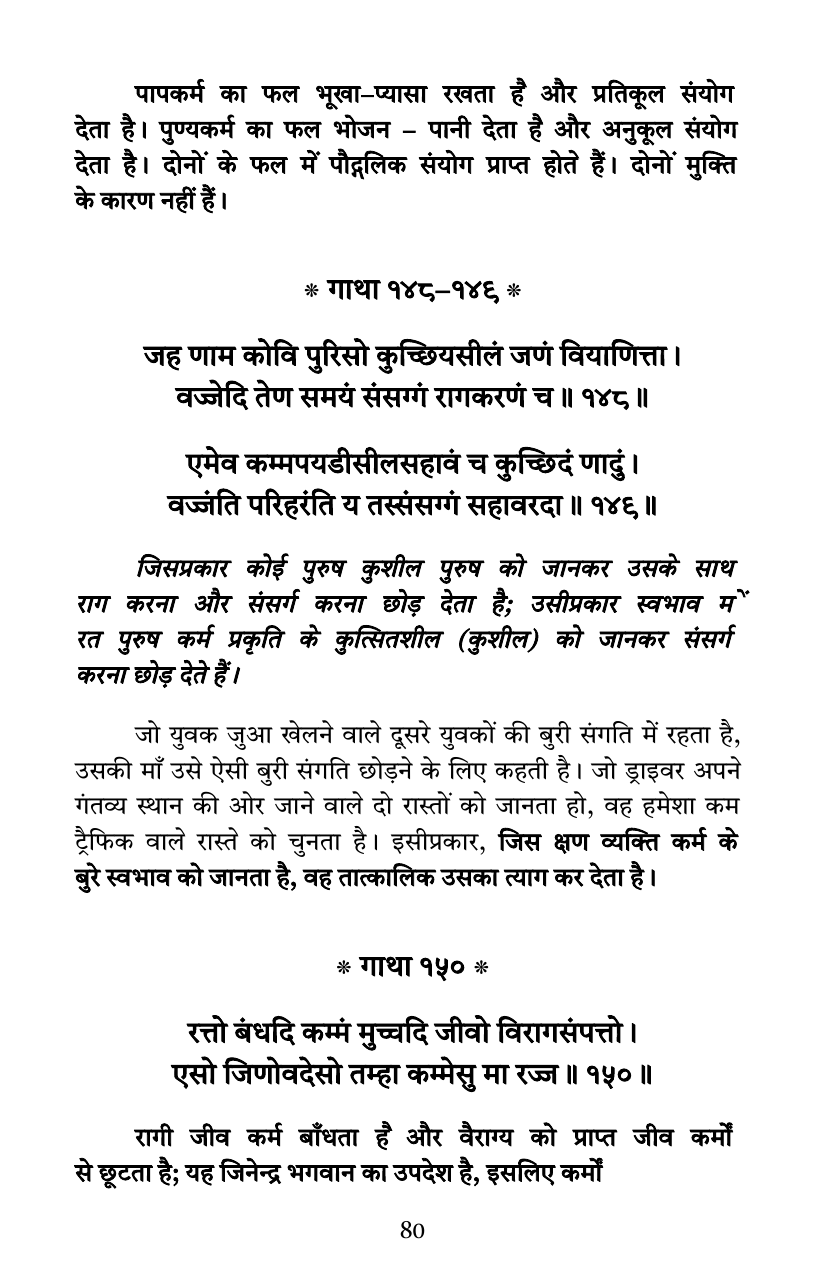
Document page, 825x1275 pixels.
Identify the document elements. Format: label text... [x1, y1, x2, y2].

text ⁕ गाथा १४८−१४९ ⁕ [75, 267, 750, 306]
text जो युवक जुआ खेलने वाले दूसरे युवकों की बुरी संगति में रहता है, उसकी माँ उसे ऐसी बुरी संगति छोड़ने के लिए कहती है। जो ड्राइवर अपने गंतव्य स्थान की ओर जाने वाले दो रास्तों को जानता हो, वह हमेशा कम ट्रैफिक वाले रास्ते को चुनता है। इसीप्रकार, जिस क्षण व्यक्ति कर्म के बुरे स्वभाव को जानता है, वह तात्कालिक उसका त्याग कर देता है। [75, 716, 750, 892]
text एसो जिणोवदेसो तम्हा कम्मेसु मा रज्ज॥ १५०॥ [75, 1052, 750, 1091]
text वज्जंति परिहरंति य तस्संसग्गं सहावरदा॥ १४९॥ [75, 483, 750, 522]
text जिसप्रकार कोई पुरुष कुशील पुरुष को जानकर उसके साथ राग करना और संसर्ग करना छोड़ देता है; उसीप्रकार स्वभाव में रत पुरुष कर्म प्रकृति के कुत्सितशील (कुशील) को जानकर संसर्ग करना छोड़ देते हैं। [75, 549, 750, 689]
text जह णाम कोवि पुरिसो कुच्छियसीलं जणं वियाणित्ता। [75, 333, 750, 372]
text रागी जीव कर्म बाँधता है और वैराग्य को प्राप्त जीव कर्मों से छूटता है; यह जिनेन्द्र भगवान का उपदेश है, इसलिए कर्मों [75, 1118, 750, 1187]
text रत्तो बंधदि कम्मं मुच्चदि जीवो विरागसंपत्तो। [75, 1011, 750, 1049]
text पापकर्म का फल भूखा−प्यासा रखता है और प्रतिकूल संयोग देता है। पुण्यकर्म का फल भोजन − पानी देता है और अनुकूल संयोग देता है। दोनों के फल में पौद्गलिक संयोग प्राप्त होते हैं। दोनों मुक्ति के कारण नहीं हैं। [75, 75, 750, 215]
text वज्जेदि तेण समयं संसग्गं रागकरणं च॥ १४८॥ [75, 375, 750, 414]
text ⁕ गाथा १५० ⁕ [75, 944, 750, 983]
text एमेव कम्मपयडीसीलसहावं च कुच्छिदं णादुं। [75, 441, 750, 480]
